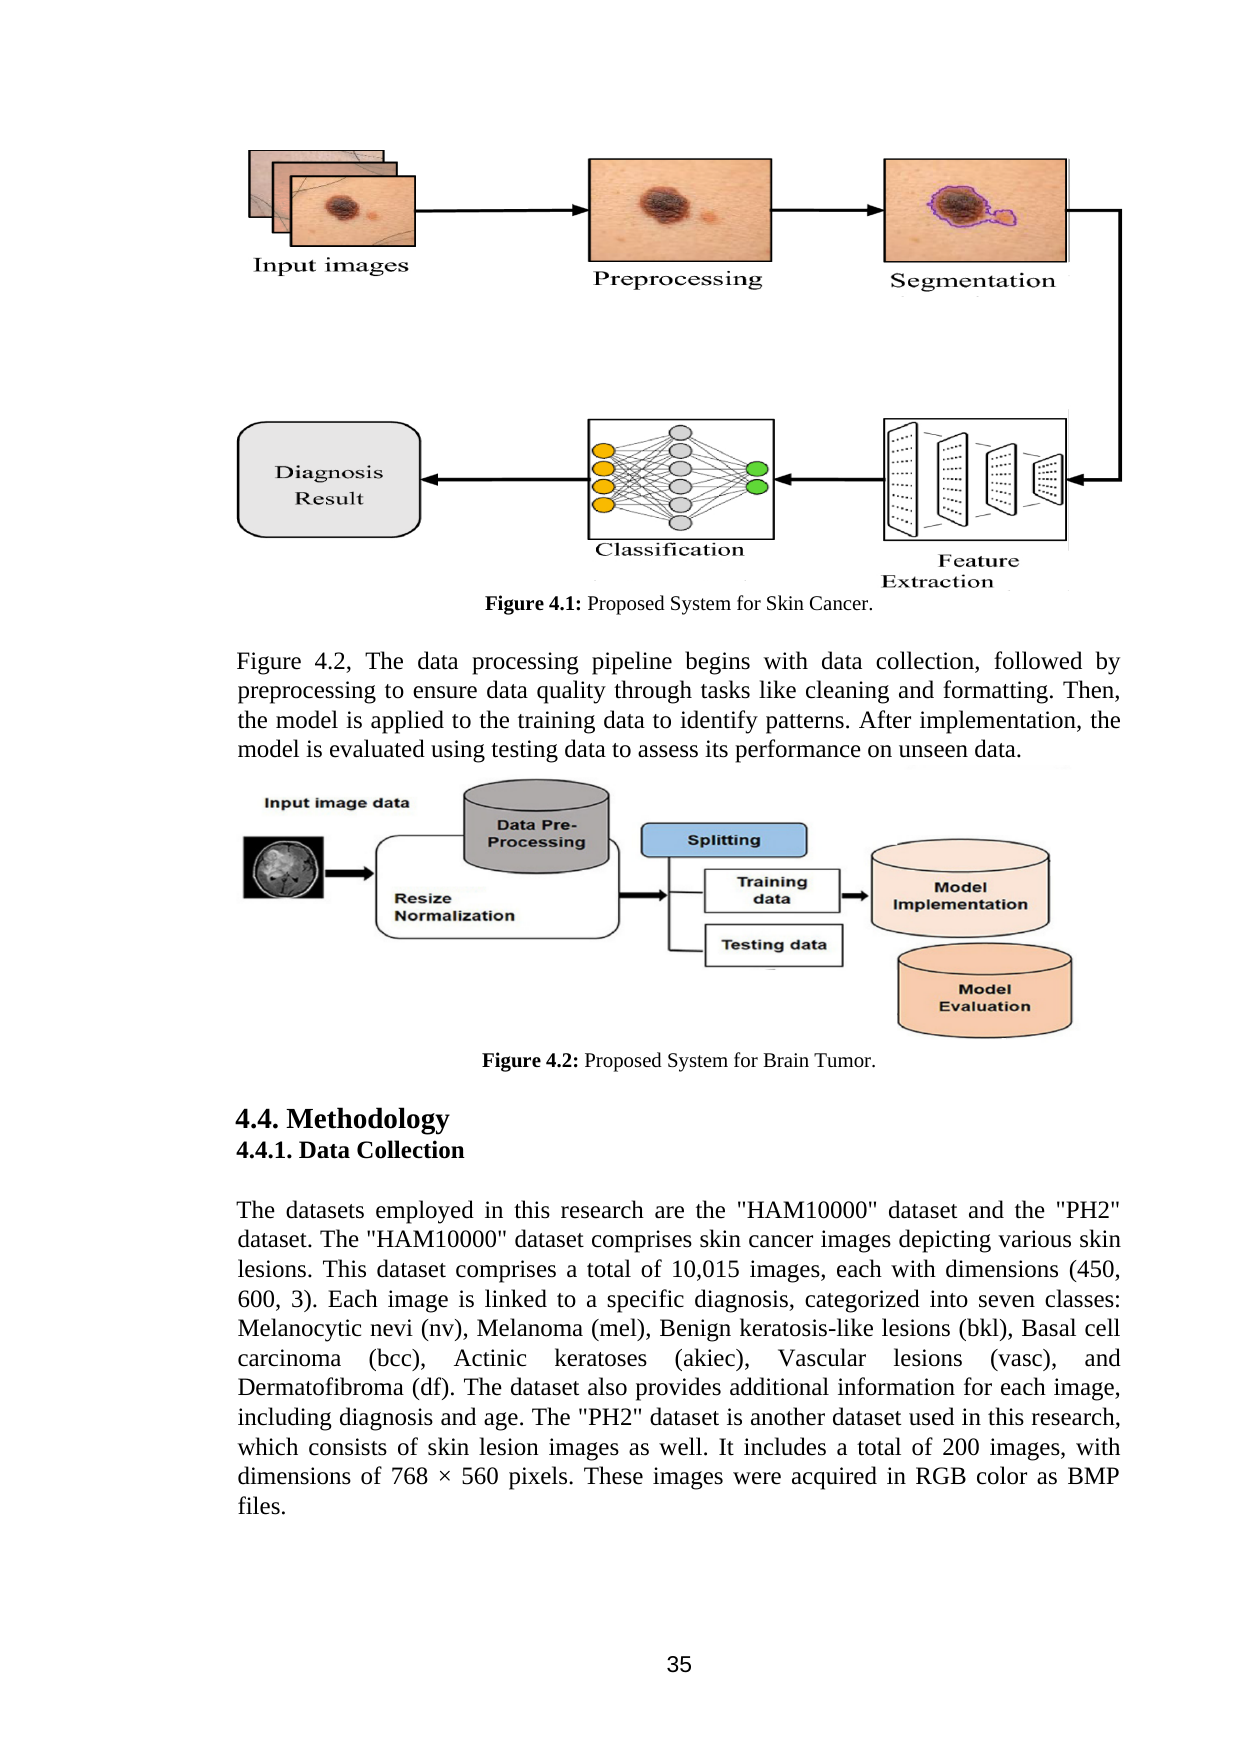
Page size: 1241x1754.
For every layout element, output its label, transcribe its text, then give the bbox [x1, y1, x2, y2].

text Figure 4.1: Proposed System for Skin Cancer. [236, 591, 1122, 615]
picture [236, 765, 1121, 1047]
picture [236, 150, 1123, 591]
text 4.4.1. Data Collection [236, 1135, 1122, 1164]
text 4.4. Methodology [235, 1102, 1122, 1135]
text Figure 4.2, The data processing pipeline begins with data collection, followed by preprocessing to ensure data quality through tasks like cleaning and formatting. Then, the model is applied to the training data to identify patterns. After implementation, the model is evaluated using testing data to assess its performance on unseen data. [236, 646, 1122, 763]
text The datasets employed in this research are the "HAM10000" dataset and the "PH2" dataset. The "HAM10000" dataset comprises skin cancer images depicting various skin lesions. This dataset comprises a total of 10,015 images, each with dimensions (450, 600, 3). Each image is linked to a specific diagnosis, categorized into seven classes: Melanocytic nevi (nv), Melanoma (mel), Benign keratosis-like lesions (bkl), Basal cell carcinoma (bcc), Actinic keratoses (akiec), Vascular lesions (vasc), and Dermatofibroma (df). The dataset also provides additional information for each image, including diagnosis and age. The "PH2" dataset is another dataset used in this research, which consists of skin lesion images as well. It includes a total of 200 images, with dimensions of 768 × 560 pixels. These images were acquired in RGB color as BMP files. [236, 1195, 1122, 1519]
